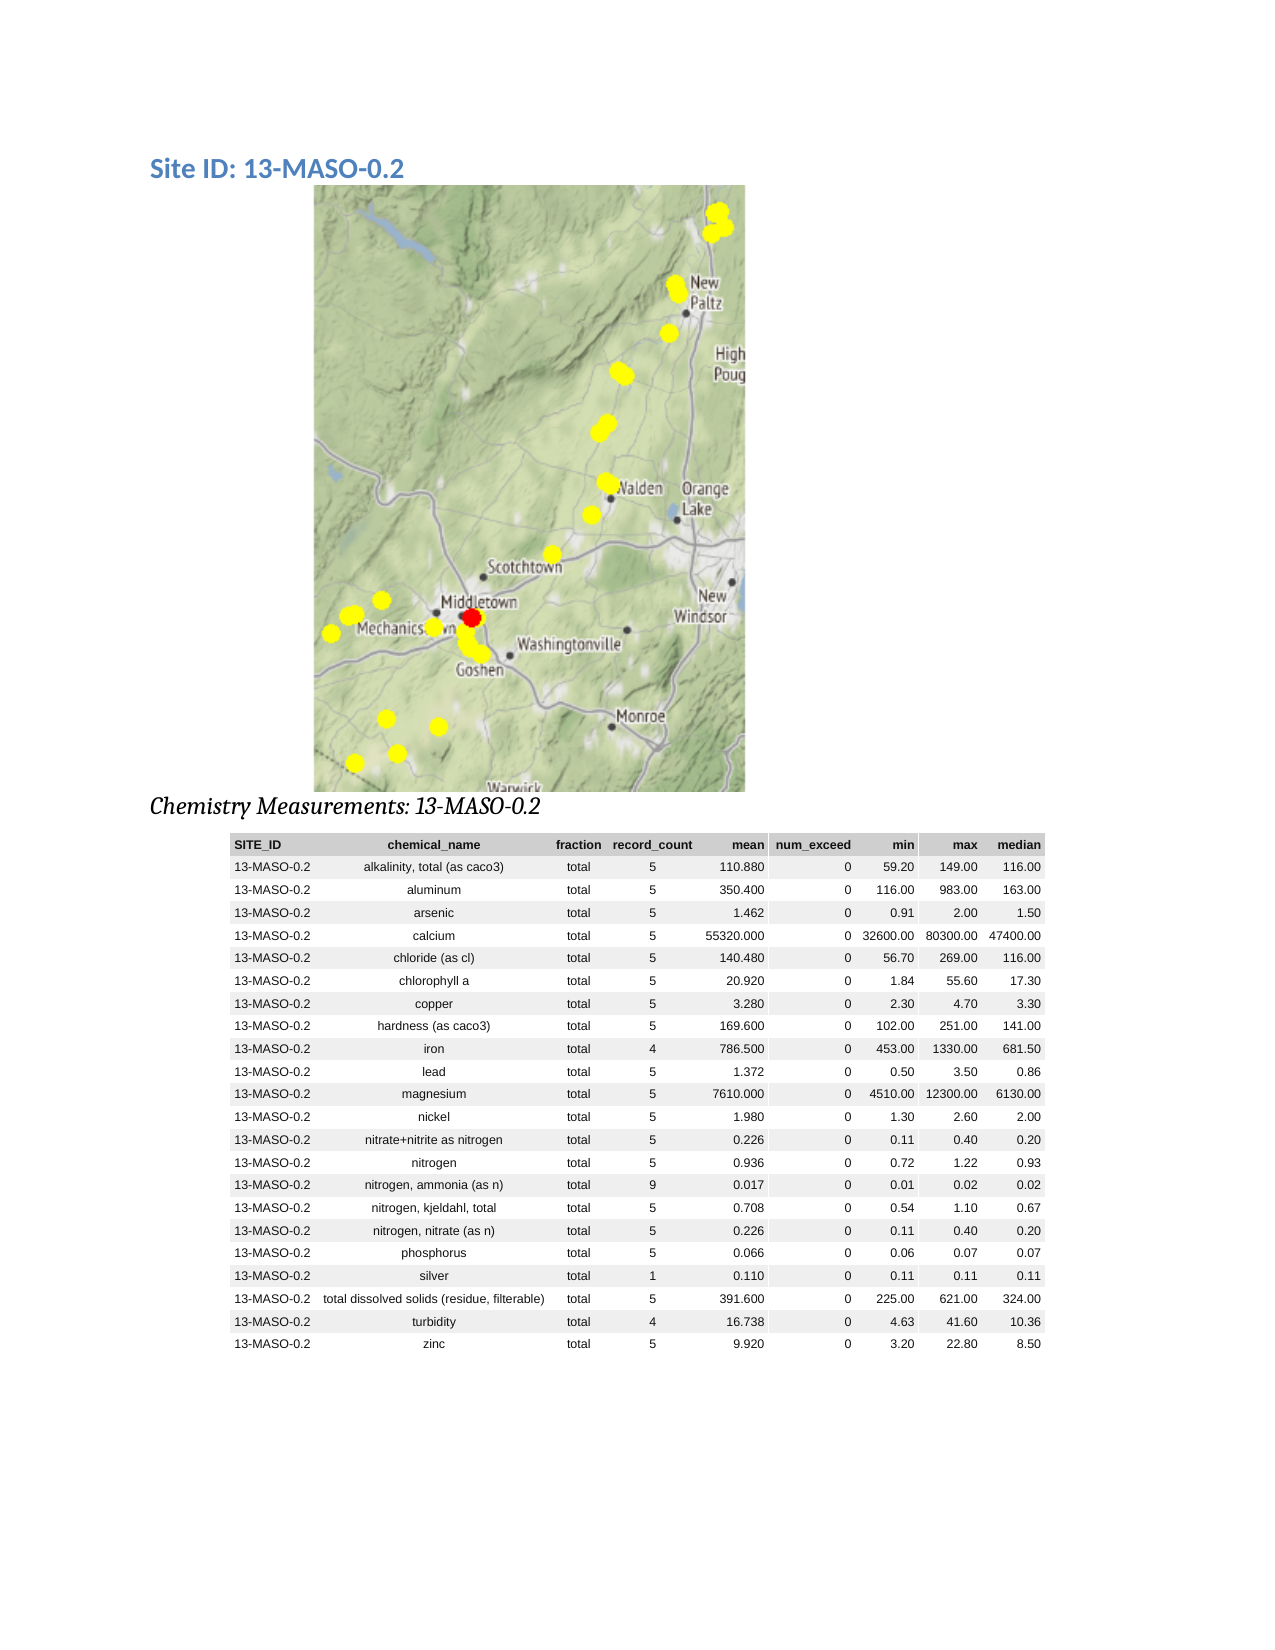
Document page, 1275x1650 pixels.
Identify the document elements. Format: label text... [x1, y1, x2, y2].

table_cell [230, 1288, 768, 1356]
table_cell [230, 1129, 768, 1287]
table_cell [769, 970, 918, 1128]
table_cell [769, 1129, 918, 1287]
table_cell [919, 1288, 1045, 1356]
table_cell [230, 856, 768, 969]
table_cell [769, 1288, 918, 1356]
text Chemistry Measurements: 13-MASO-0.2 [150, 792, 1125, 821]
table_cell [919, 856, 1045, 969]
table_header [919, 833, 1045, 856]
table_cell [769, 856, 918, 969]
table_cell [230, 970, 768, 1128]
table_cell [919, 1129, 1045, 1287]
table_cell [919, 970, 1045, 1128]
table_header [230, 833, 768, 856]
picture [150, 185, 908, 792]
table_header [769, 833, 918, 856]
